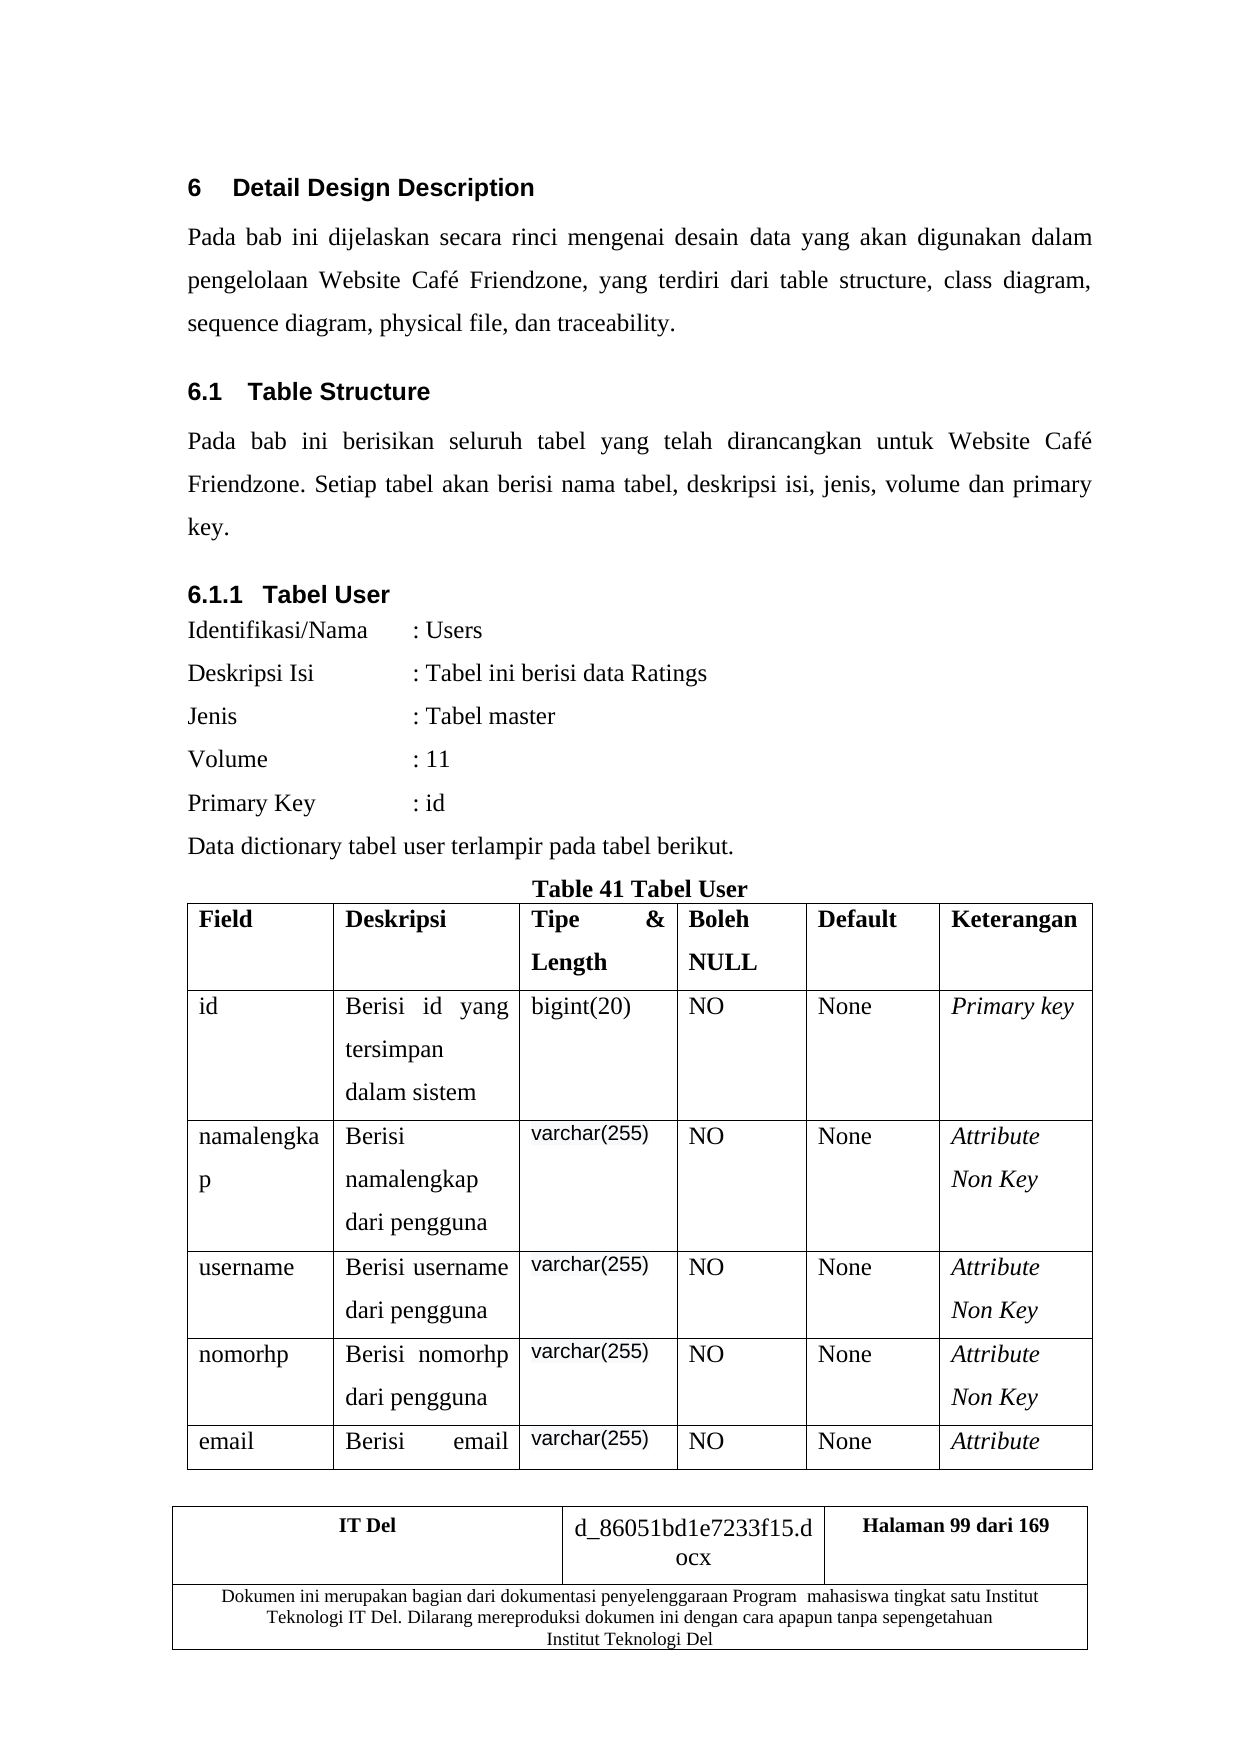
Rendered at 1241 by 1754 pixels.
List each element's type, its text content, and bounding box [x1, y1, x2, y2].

table_cell id [188, 991, 333, 1120]
table_cell None [807, 991, 939, 1120]
table_cell Attribute Non Key [940, 1339, 1092, 1425]
table_cell varchar(255) [520, 1339, 677, 1425]
table_cell nomorhp [188, 1339, 333, 1425]
text Table 41 Tabel User [187, 874, 1092, 903]
table_header Tipe & Length [520, 904, 677, 990]
table_cell Berisi nomorhp dari pengguna [334, 1339, 519, 1425]
table_cell NO [678, 1426, 806, 1469]
table_cell Berisi email dari pengguna [334, 1426, 519, 1469]
table_cell Berisi id yang tersimpan dalam sistem [334, 991, 519, 1120]
table_cell None [807, 1339, 939, 1425]
table_cell NO [678, 991, 806, 1120]
table_cell varchar(255) [520, 1252, 677, 1338]
text Deskripsi Isi : Tabel ini berisi data Ratings [187, 658, 1092, 687]
table_cell Berisi namalengkap dari pengguna [334, 1121, 519, 1251]
table_cell bigint(20) [520, 991, 677, 1120]
table_cell username [188, 1252, 333, 1338]
table_cell None [807, 1252, 939, 1338]
table_cell NO [678, 1252, 806, 1338]
table_header Default [807, 904, 939, 990]
text Pada bab ini dijelaskan secara rinci mengenai desain data yang akan digunakan dalam pengelolaan Website Café Friendzone, yang terdiri dari table structure, class diagram, sequence diagram, physical file, dan traceability. [187, 222, 1092, 337]
table_cell None [807, 1121, 939, 1251]
table_cell Attribute Non Key [940, 1426, 1092, 1469]
text Primary Key : id [187, 788, 1092, 816]
table_header Keterangan [940, 904, 1092, 990]
table_cell NO [678, 1121, 806, 1251]
table_header Deskripsi [334, 904, 519, 990]
table_cell None [807, 1426, 939, 1469]
table_cell NO [678, 1339, 806, 1425]
text Jenis : Tabel master [187, 701, 1092, 730]
table_cell email [188, 1426, 333, 1469]
subtitle Tabel User [187, 580, 1092, 609]
text Identifikasi/Nama : Users [187, 615, 1092, 644]
table_cell Berisi username dari pengguna [334, 1252, 519, 1338]
table_cell varchar(255) [520, 1426, 677, 1469]
table_cell Attribute Non Key [940, 1121, 1092, 1251]
table_cell Attribute Non Key [940, 1252, 1092, 1338]
table_cell varchar(255) [520, 1121, 677, 1251]
table_cell Primary key [940, 991, 1092, 1120]
text Data dictionary tabel user terlampir pada tabel berikut. [187, 831, 1092, 859]
table_header Field [188, 904, 333, 990]
text Pada bab ini berisikan seluruh tabel yang telah dirancangkan untuk Website Café Friendzone. Setiap tabel akan berisi nama tabel, deskripsi isi, jenis, volume dan primary key. [187, 426, 1092, 541]
text Volume : 11 [187, 744, 1092, 773]
subtitle Detail Design Description [187, 173, 1092, 201]
table_cell namalengkap [188, 1121, 333, 1251]
table_header Boleh NULL [678, 904, 806, 990]
subtitle Table Structure [187, 376, 1092, 405]
